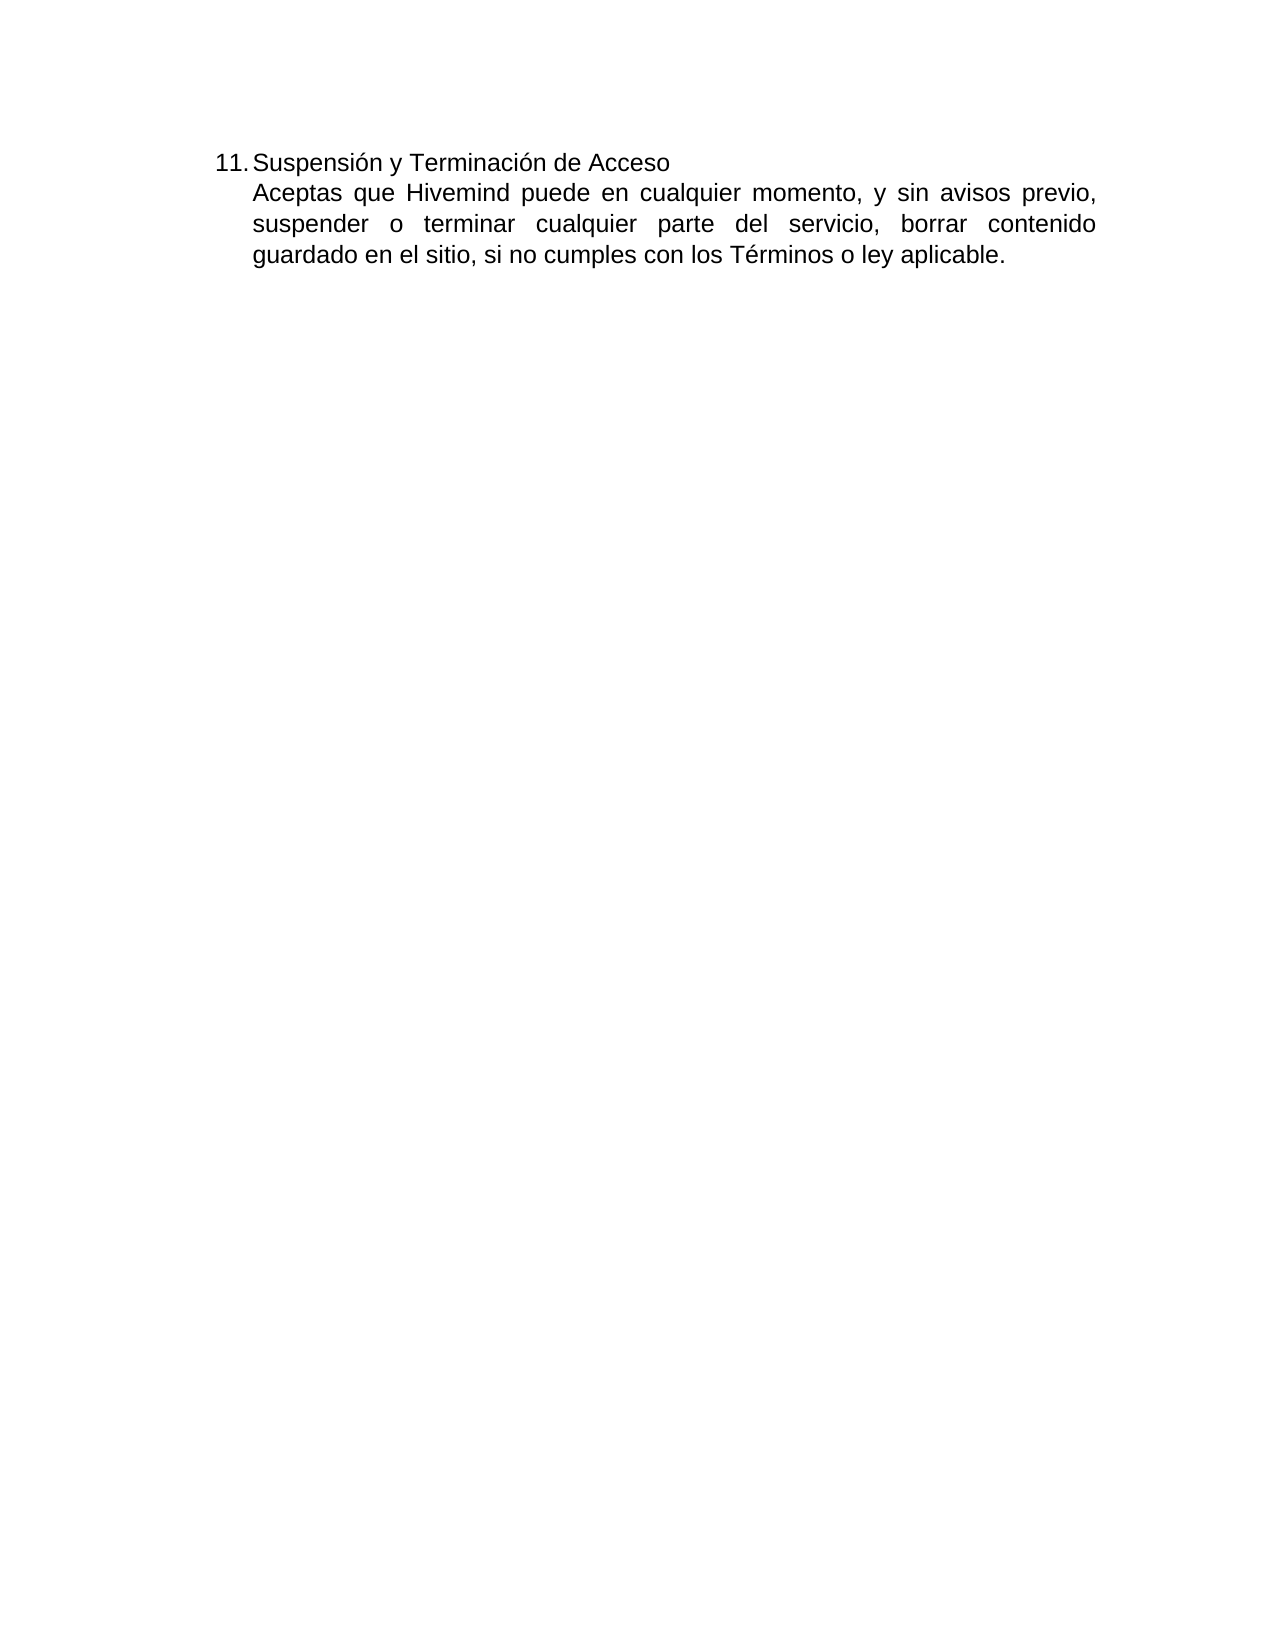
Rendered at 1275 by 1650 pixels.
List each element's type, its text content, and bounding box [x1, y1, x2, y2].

list Suspensión y Terminación de Acceso [215, 148, 1098, 176]
list Aceptas que Hivemind puede en cualquier momento, y sin avisos previo, suspender o terminar cualquier parte del servicio, borrar contenido guardado en el sitio, si no cumples con los Términos o ley aplicable. [252, 178, 1098, 269]
